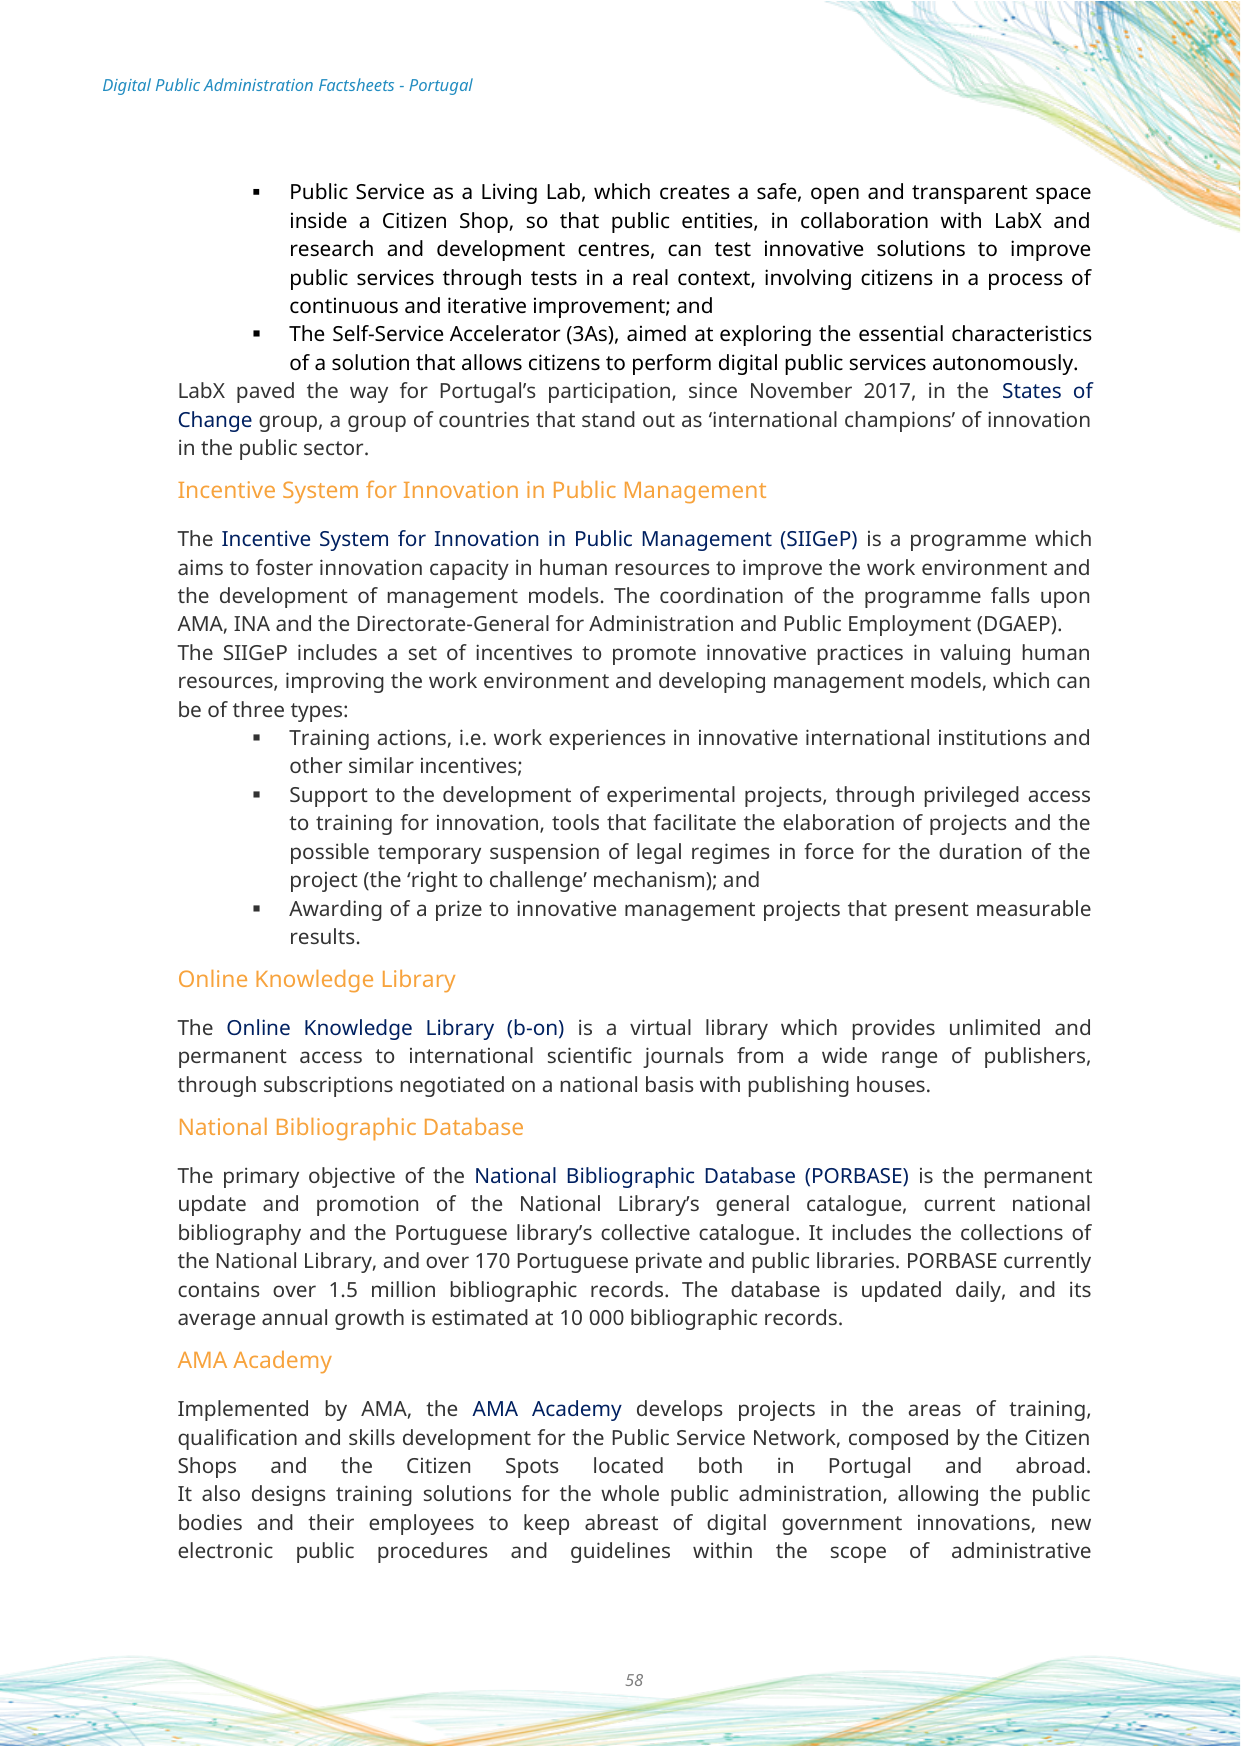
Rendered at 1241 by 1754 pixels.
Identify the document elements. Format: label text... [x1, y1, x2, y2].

picture [0, 1638, 1241, 1746]
text Awarding of a prize to innovative management projects that present measurable results. [252, 894, 1092, 951]
subtitle National Bibliographic Database [177, 1111, 1092, 1142]
text The primary objective of the National Bibliographic Database (PORBASE) is the permanent update and promotion of the National Library’s general catalogue, current national bibliography and the Portuguese library’s collective catalogue. It includes the collections of the National Library, and over 170 Portuguese private and public libraries. PORBASE currently contains over 1.5 million bibliographic records. The database is updated daily, and its average annual growth is estimated at 10 000 bibliographic records. [177, 1161, 1092, 1332]
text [177, 1394, 1092, 1565]
picture [815, 1, 1241, 250]
text The Online Knowledge Library (b-on) is a virtual library which provides unlimited and permanent access to international scientific journals from a wide range of publishers, through subscriptions negotiated on a national basis with publishing houses. [177, 1013, 1092, 1098]
subtitle Incentive System for Innovation in Public Management [177, 474, 1092, 505]
text LabX paved the way for Portugal’s participation, since November 2017, in the States of Change group, a group of countries that stand out as ‘international champions’ of innovation in the public sector. [177, 376, 1092, 462]
text The SIIGeP includes a set of incentives to promote innovative practices in valuing human resources, improving the work environment and developing management models, which can be of three types: [177, 638, 1092, 723]
subtitle AMA Academy [177, 1344, 1092, 1375]
text Public Service as a Living Lab, which creates a safe, open and transparent space inside a Citizen Shop, so that public entities, in collaboration with LabX and research and development centres, can test innovative solutions to improve public services through tests in a real context, involving citizens in a process of continuous and iterative improvement; and [252, 177, 1092, 319]
text Support to the development of experimental projects, through privileged access to training for innovation, tools that facilitate the elaboration of projects and the possible temporary suspension of legal regimes in force for the duration of the project (the ‘right to challenge’ mechanism); and [252, 780, 1092, 894]
text The Incentive System for Innovation in Public Management (SIIGeP) is a programme which aims to foster innovation capacity in human resources to improve the work environment and the development of management models. The coordination of the programme falls upon AMA, INA and the Directorate-General for Administration and Public Employment (DGAEP). [177, 524, 1092, 638]
text The Self-Service Accelerator (3As), aimed at exploring the essential characteristics of a solution that allows citizens to perform digital public services autonomously. [252, 319, 1092, 376]
text Training actions, i.e. work experiences in innovative international institutions and other similar incentives; [252, 723, 1092, 780]
subtitle Online Knowledge Library [177, 963, 1092, 994]
